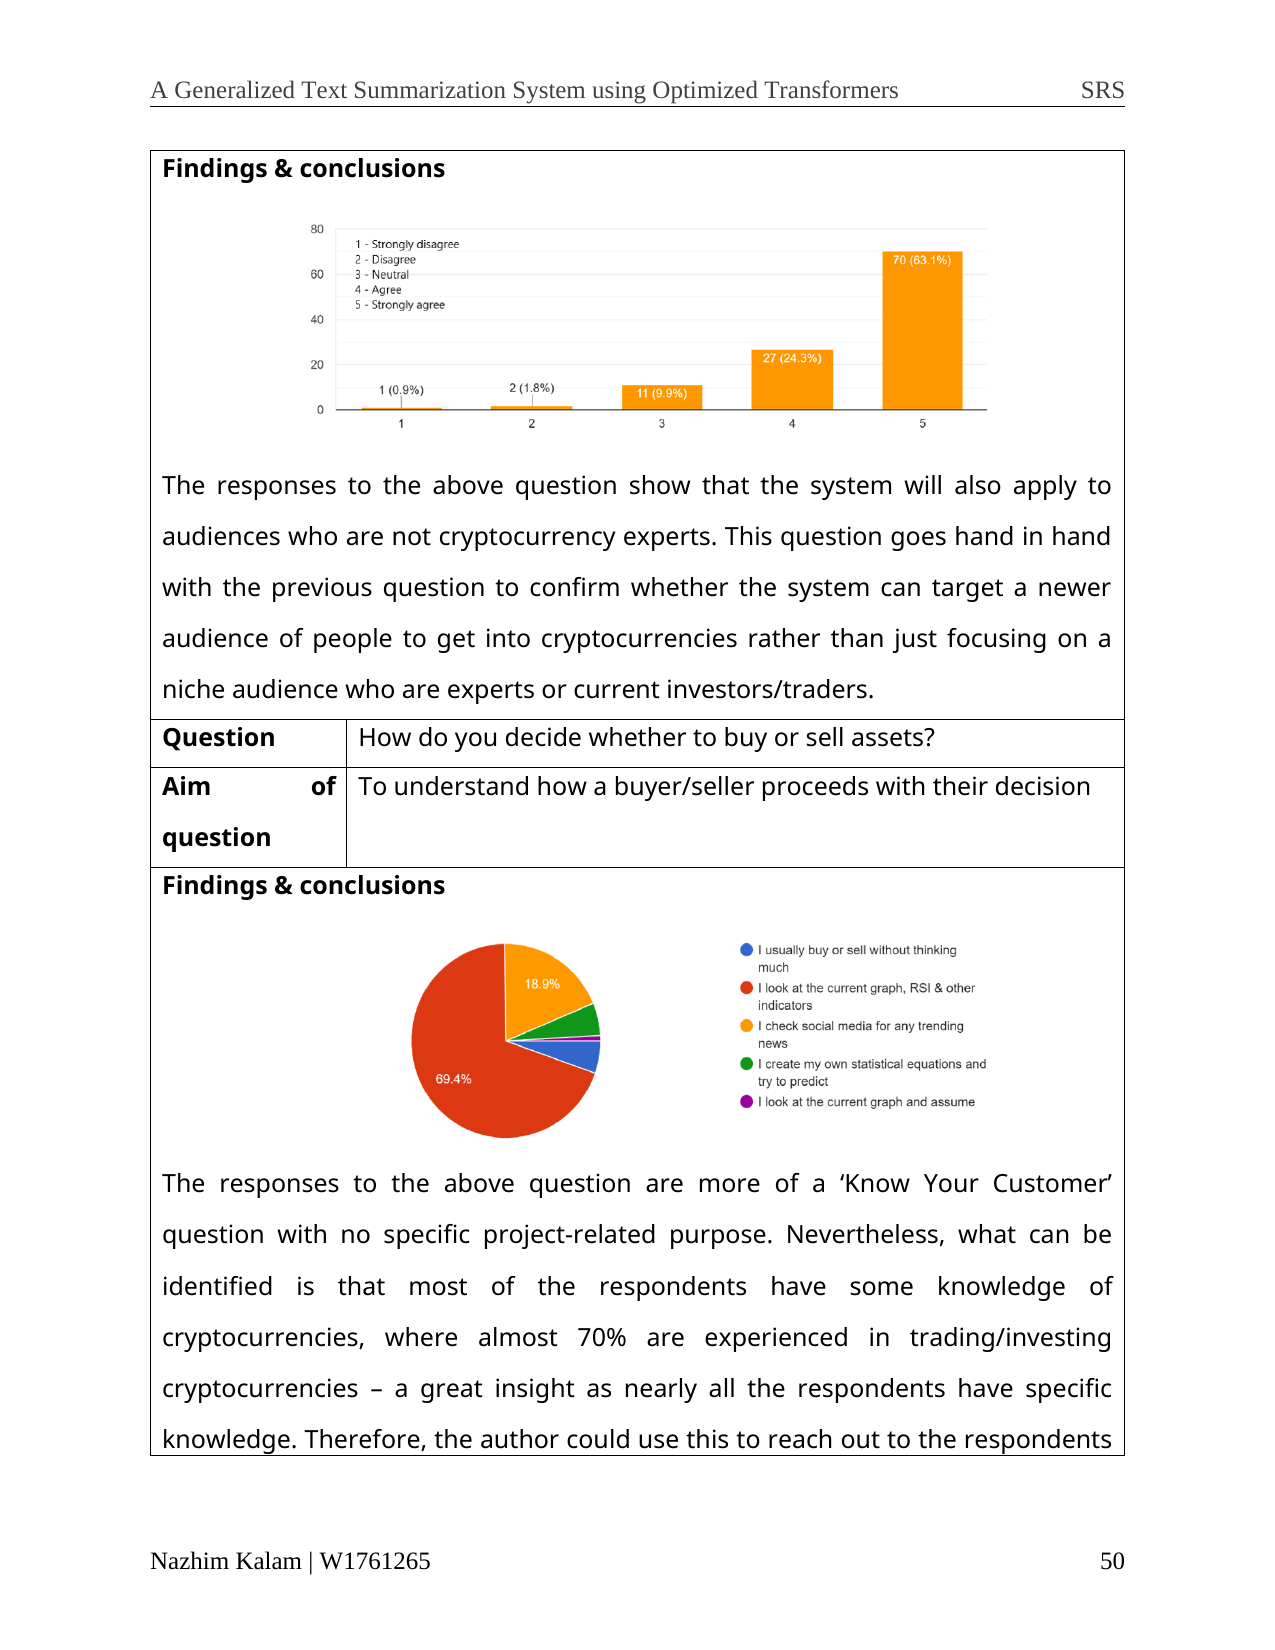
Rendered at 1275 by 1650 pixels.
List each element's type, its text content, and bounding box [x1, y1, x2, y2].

table_cell To understand how a buyer/seller proceeds with their decision [347, 768, 1124, 867]
picture [287, 202, 988, 454]
picture [251, 918, 1024, 1153]
table_cell Question [151, 720, 346, 767]
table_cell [151, 868, 1124, 1455]
table_cell How do you decide whether to buy or sell assets? [347, 720, 1124, 767]
table_cell Findings & conclusions The responses to the above question show that the system will also apply to audiences who are not cryptocurrency experts. This question goes hand in hand with the previous question to confirm whether the system can target a newer audience of people to get into cryptocurrencies rather than just focusing on a niche audience who are experts or current investors/traders. [151, 151, 1124, 719]
table_cell Aim of question [151, 768, 346, 867]
